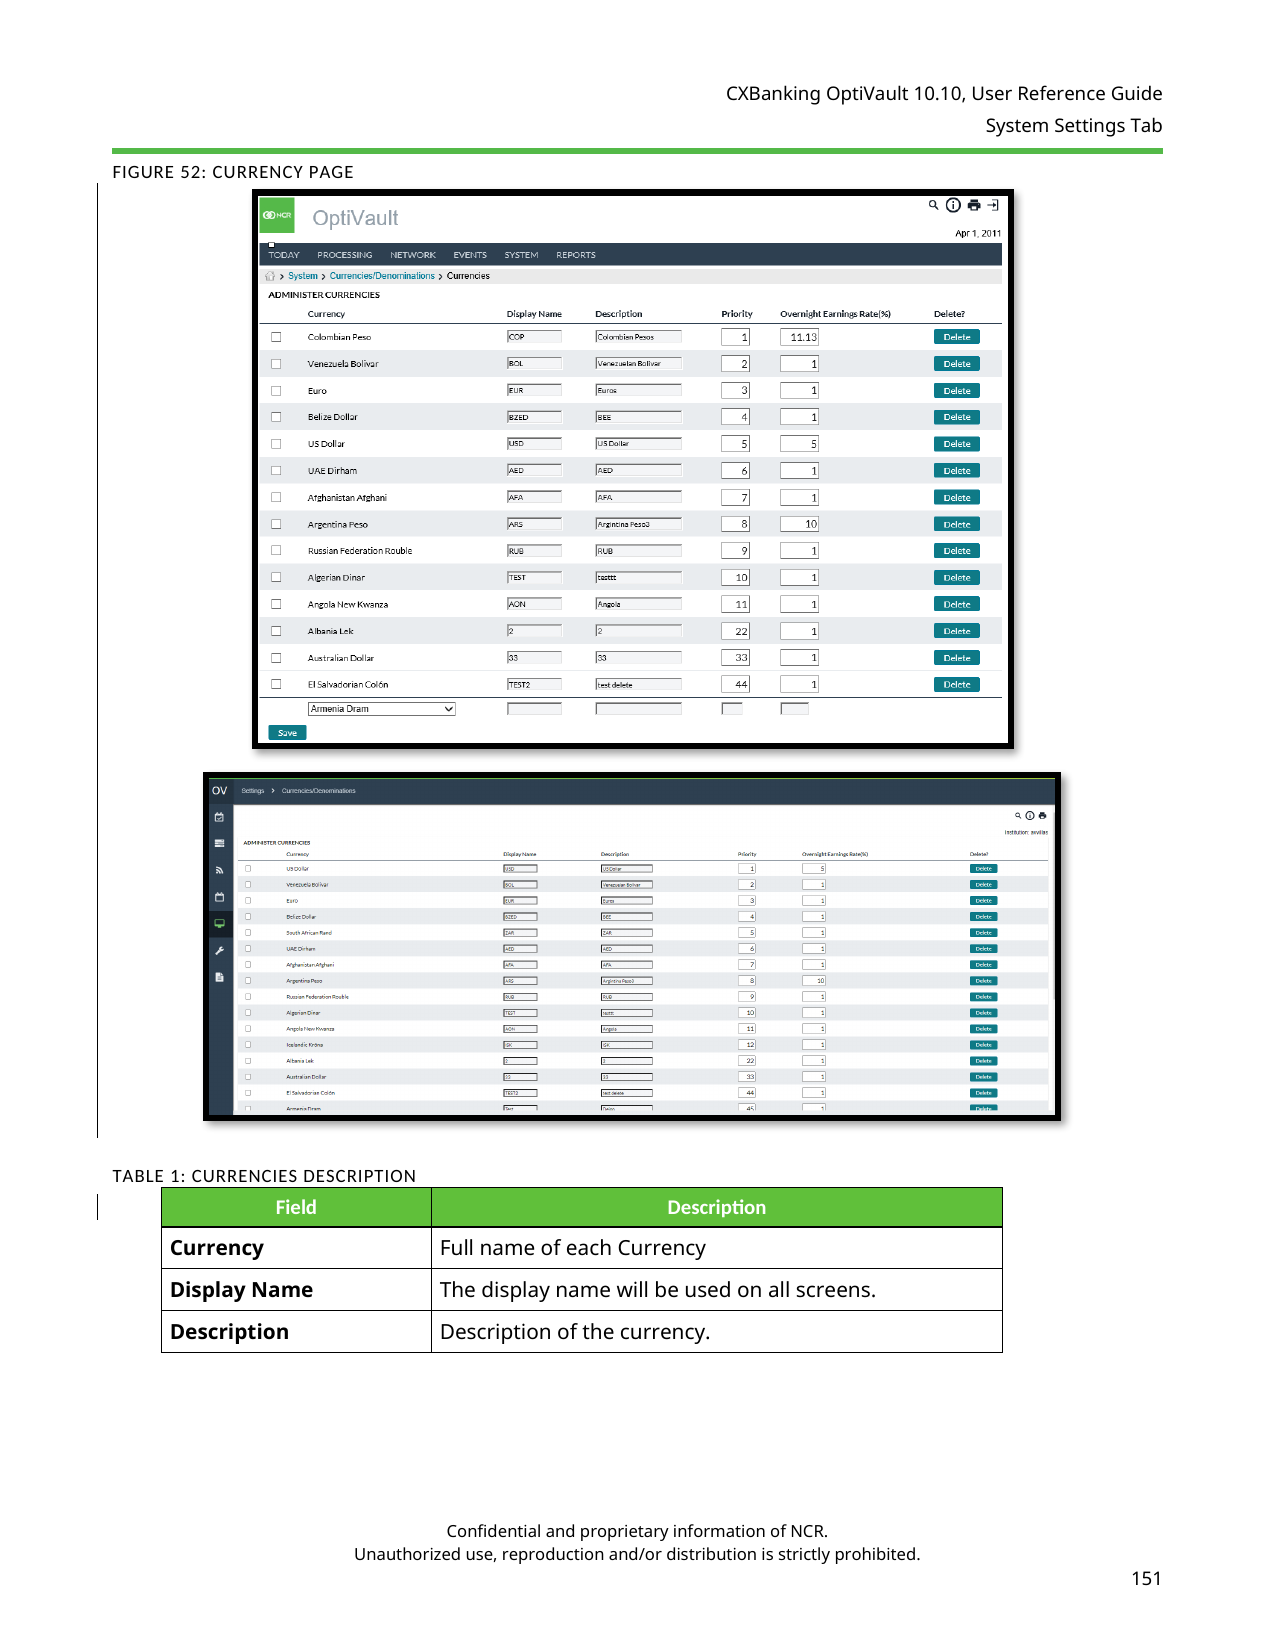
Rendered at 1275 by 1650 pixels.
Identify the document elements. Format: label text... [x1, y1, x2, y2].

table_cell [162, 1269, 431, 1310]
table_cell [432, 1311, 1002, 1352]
picture [209, 778, 1055, 1115]
picture [258, 196, 1008, 743]
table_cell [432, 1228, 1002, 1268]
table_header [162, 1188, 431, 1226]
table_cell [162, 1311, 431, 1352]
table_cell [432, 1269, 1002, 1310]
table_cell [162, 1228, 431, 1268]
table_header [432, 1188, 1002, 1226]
